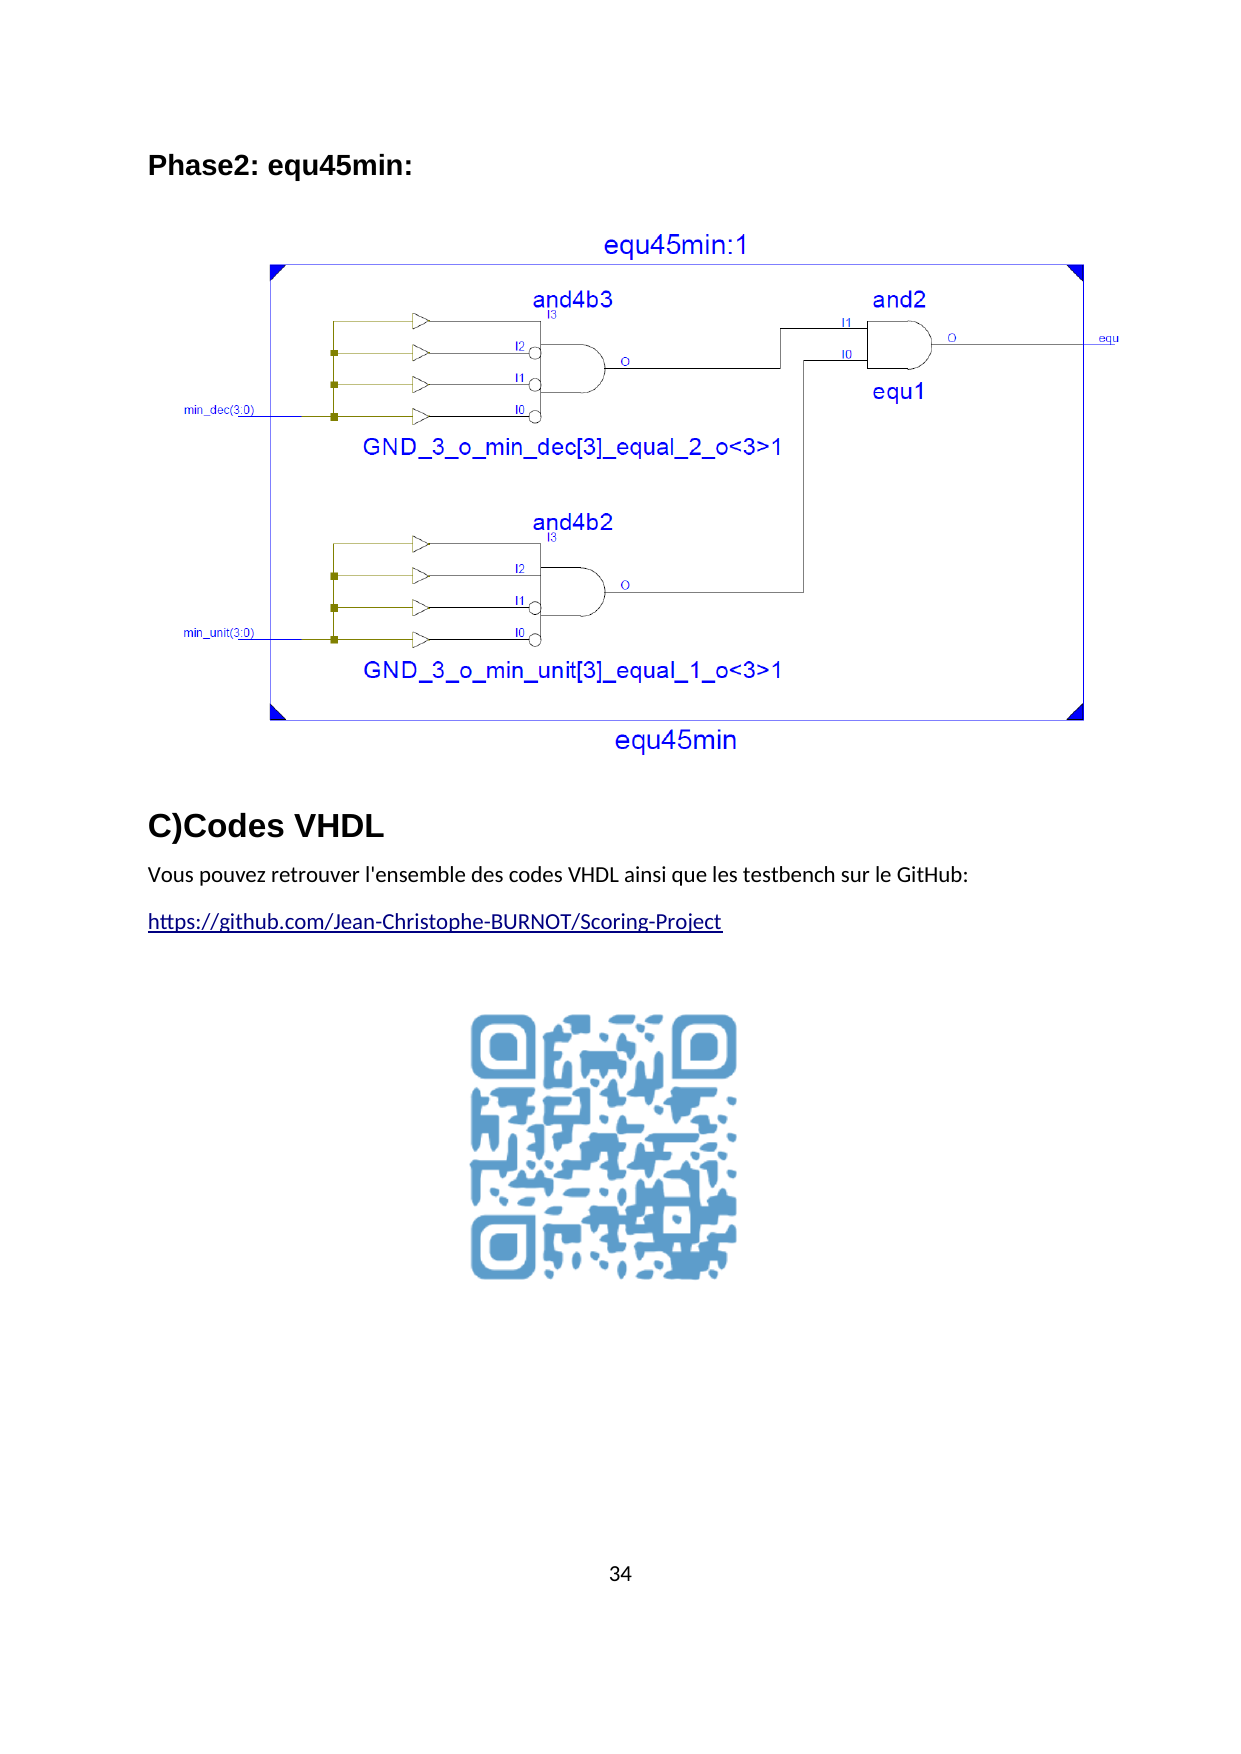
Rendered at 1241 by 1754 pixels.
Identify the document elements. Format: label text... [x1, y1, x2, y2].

picture [179, 205, 1125, 786]
text Vous pouvez retrouver l'ensemble des codes VHDL ainsi que les testbench sur le GitHub: [148, 860, 1093, 888]
text https://github.com/Jean-Christophe-BURNOT/Scoring-Project [148, 907, 1093, 935]
picture [459, 1007, 747, 1290]
subtitle Phase2: equ45min: [148, 148, 1093, 181]
subtitle C)Codes VHDL [148, 806, 1093, 845]
